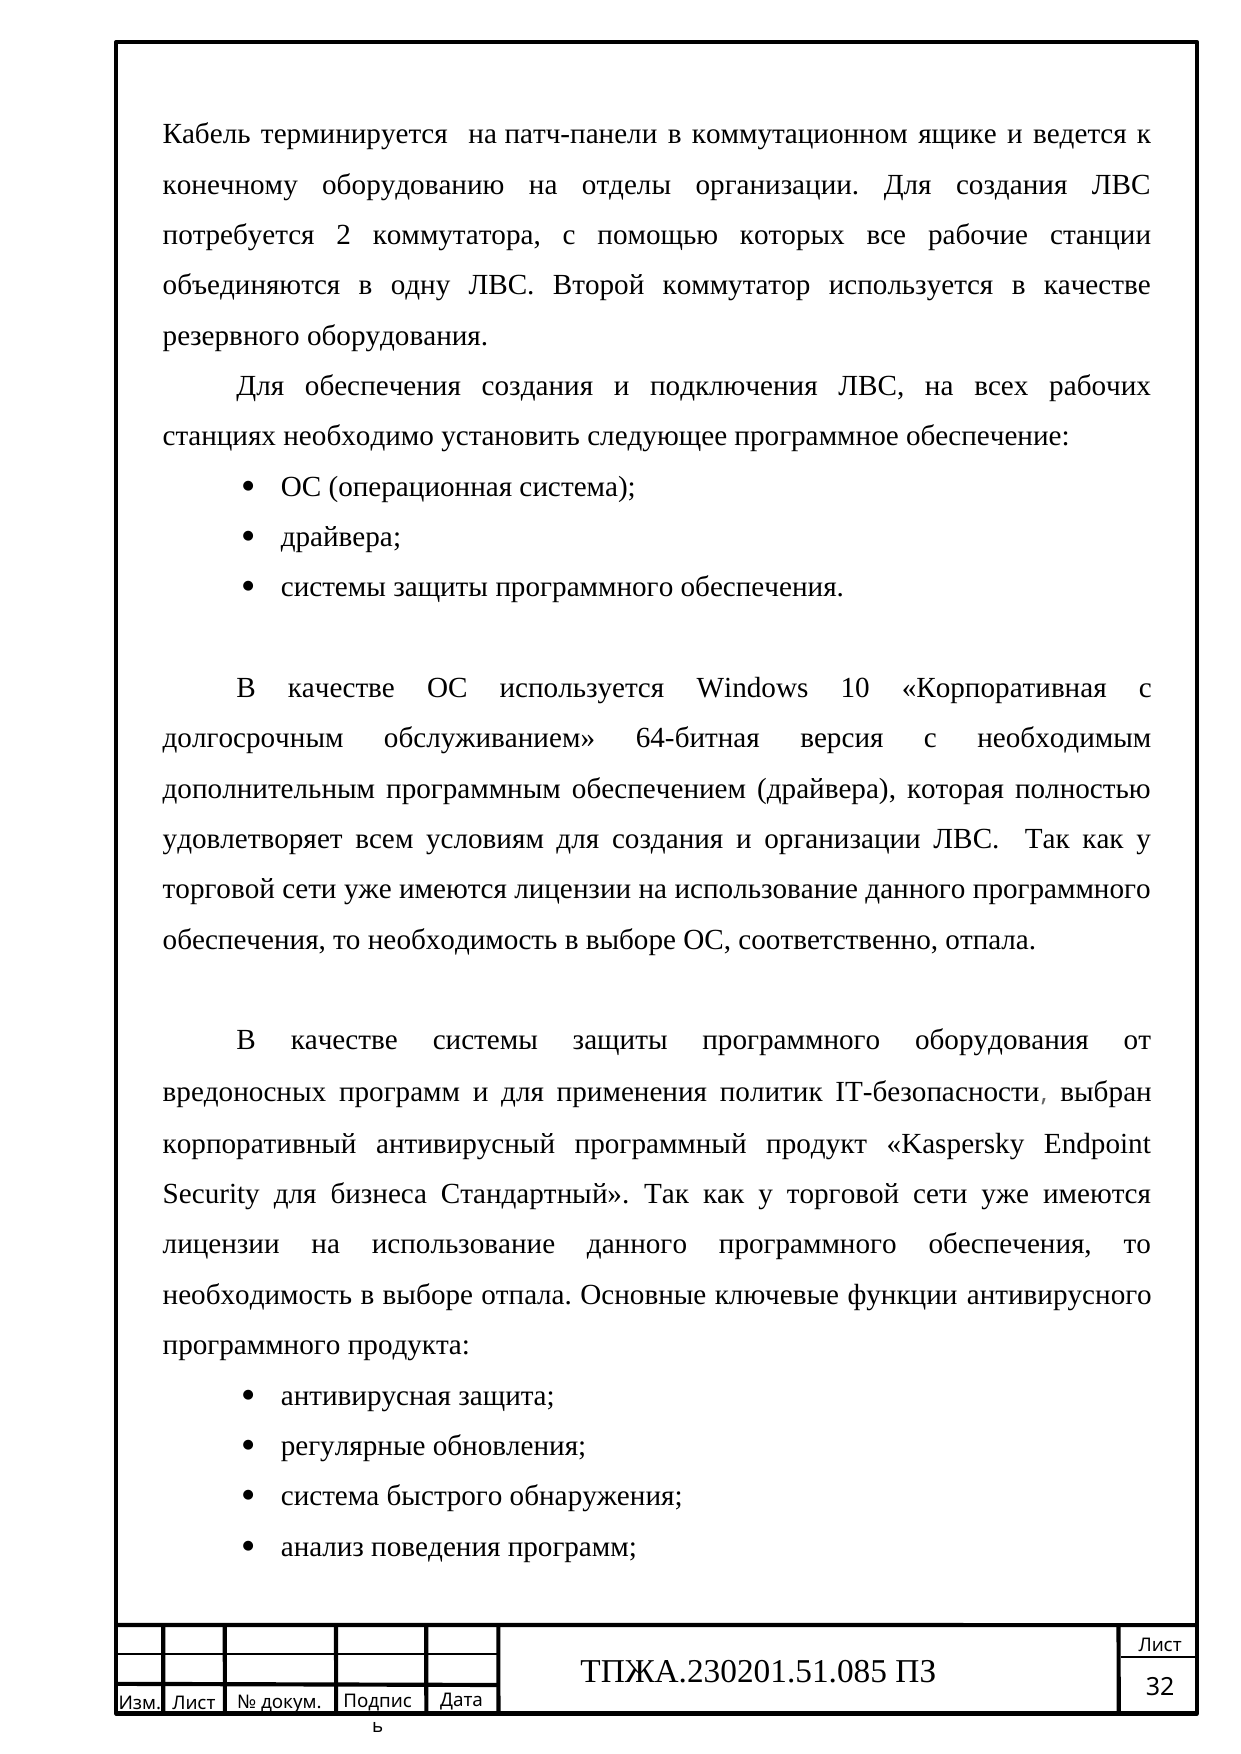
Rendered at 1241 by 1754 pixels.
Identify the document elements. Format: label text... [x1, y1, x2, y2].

list регулярные обновления; [243, 1428, 1152, 1462]
list ОС (операционная система); [243, 469, 1152, 502]
text В качестве ОС используется Windows 10 «Корпоративная с долгосрочным обслуживанием» 64-битная версия с необходимым дополнительным программным обеспечением (драйвера), которая полностью удовлетворяет всем условиям для создания и организации ЛВС. Так как у торговой сети уже имеются лицензии на использование данного программного обеспечения, то необходимость в выборе ОС, соответственно, отпала. [162, 670, 1152, 955]
text Для обеспечения создания и подключения ЛВС, на всех рабочих станциях необходимо установить следующее программное обеспечение: [162, 368, 1152, 452]
list драйвера; [243, 519, 1152, 553]
text В качестве системы защиты программного оборудования от вредоносных программ и для применения политик IT-безопасности, выбран корпоративный антивирусный программный продукт «Kaspersky Endpoint Security для бизнеса Стандартный». Так как у торговой сети уже имеются лицензии на использование данного программного обеспечения, то необходимость в выборе отпала. Основные ключевые функции антивирусного программного продукта: [162, 1022, 1152, 1361]
list антивирусная защита; [243, 1378, 1152, 1411]
list система быстрого обнаружения; [243, 1478, 1152, 1512]
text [162, 117, 1152, 351]
list анализ поведения программ; [243, 1529, 1152, 1562]
list системы защиты программного обеспечения. [243, 569, 1152, 603]
